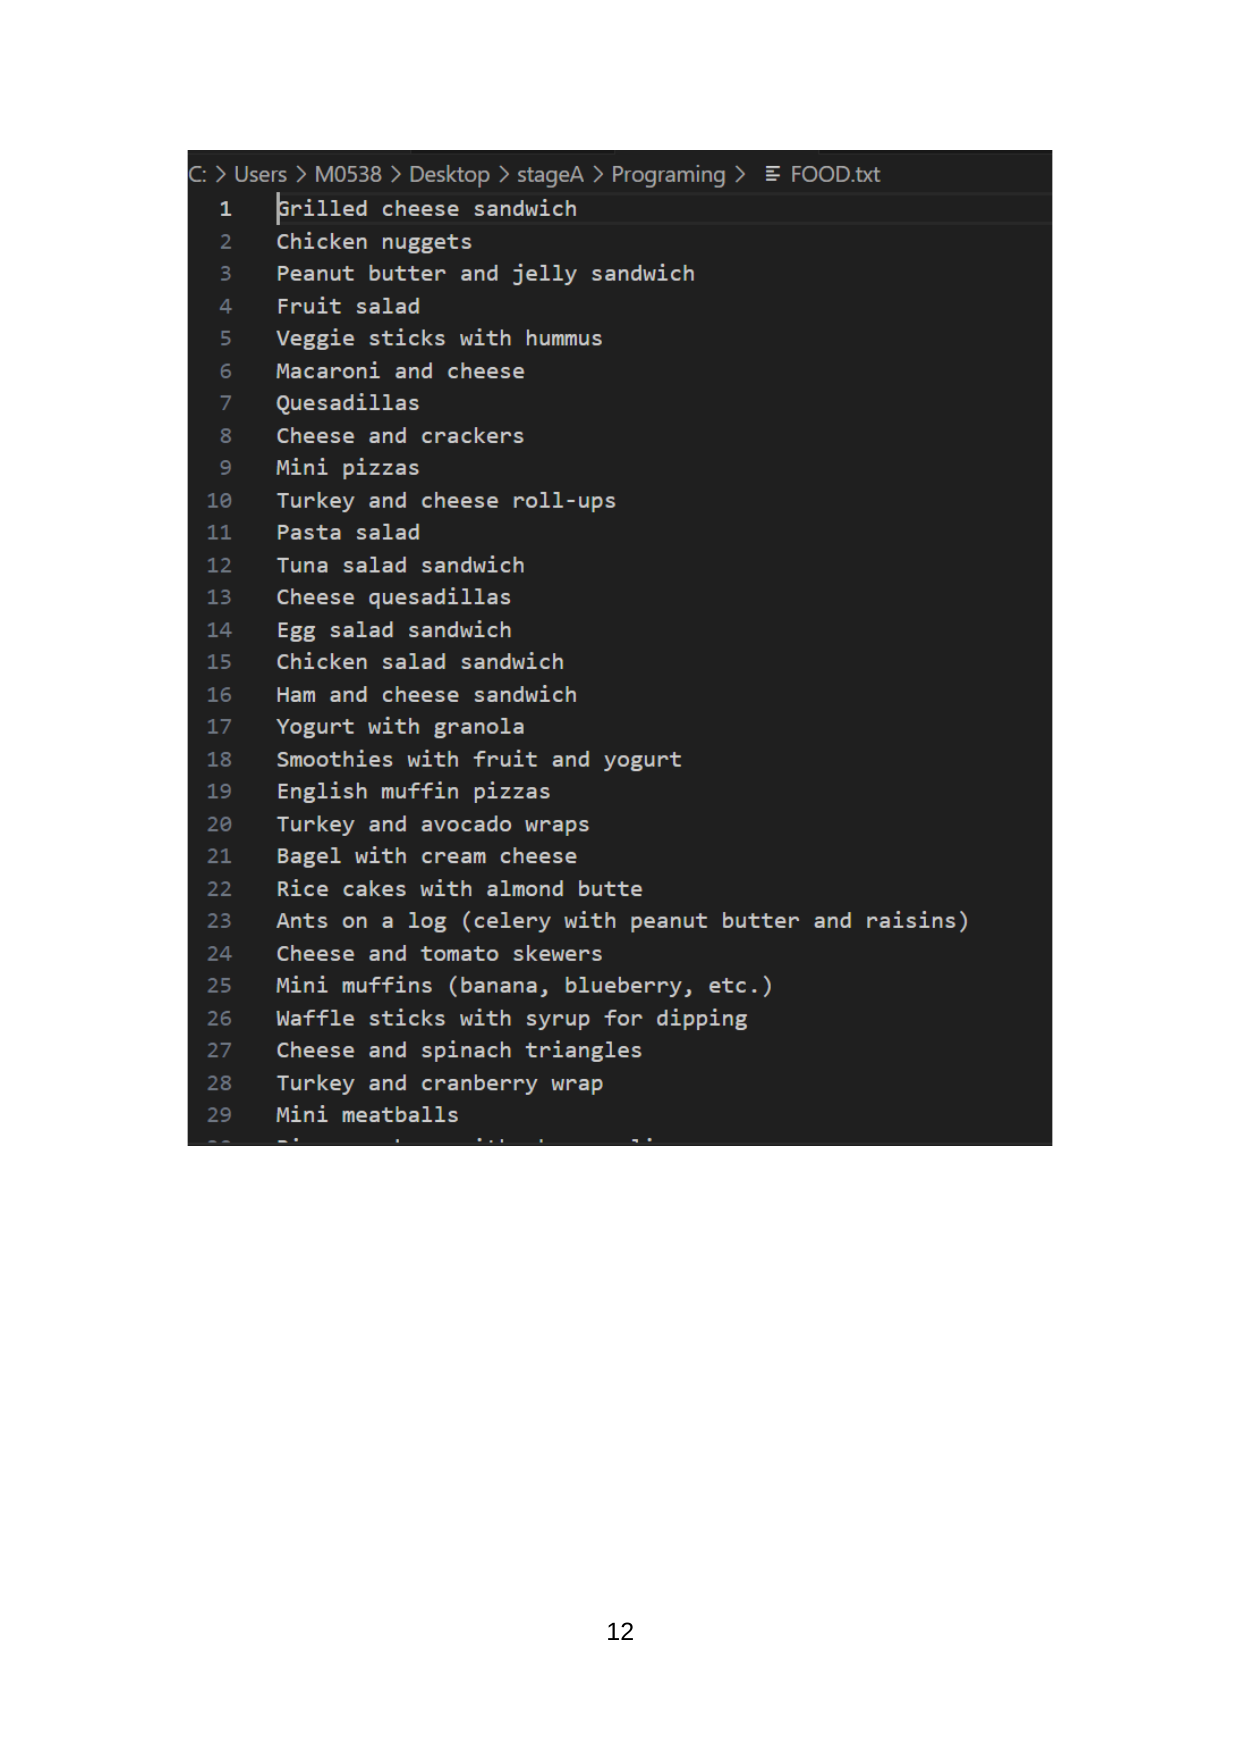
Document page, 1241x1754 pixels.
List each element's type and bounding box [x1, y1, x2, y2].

picture [187, 150, 1053, 1146]
